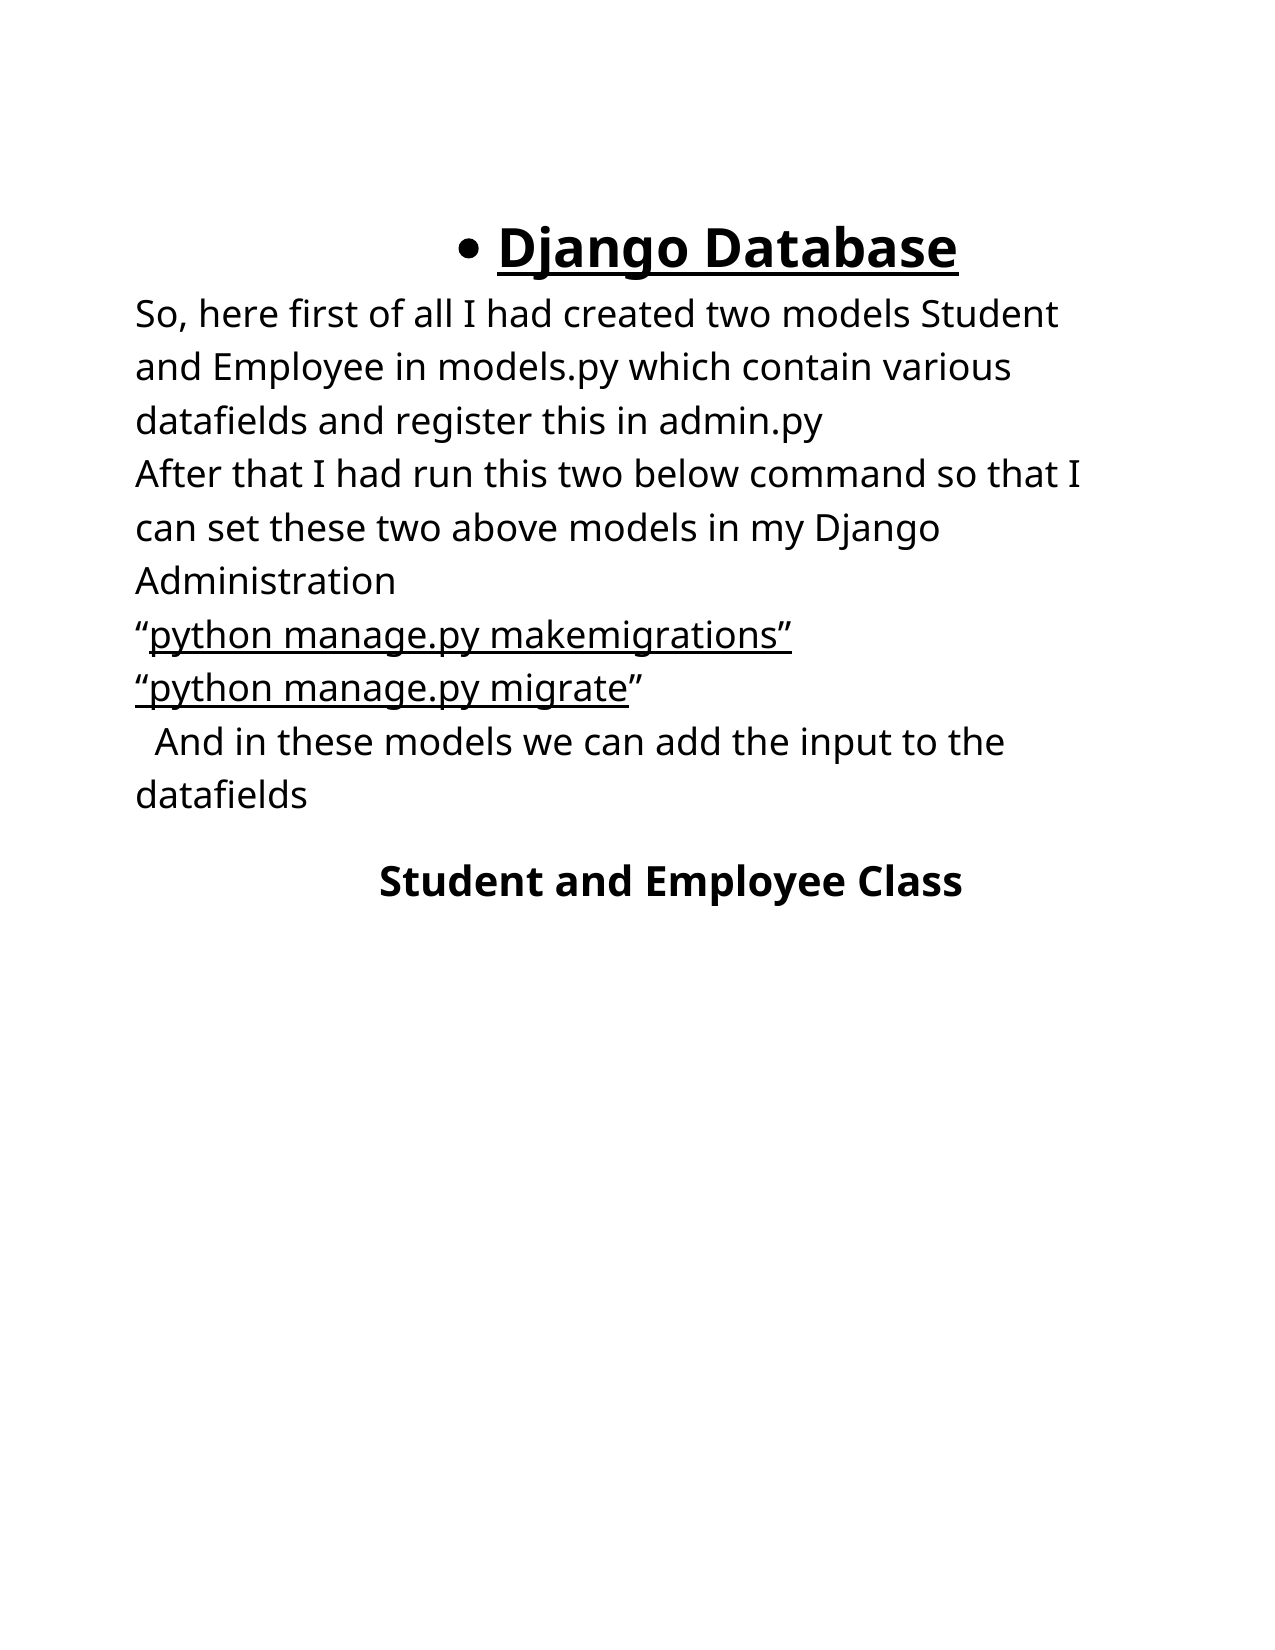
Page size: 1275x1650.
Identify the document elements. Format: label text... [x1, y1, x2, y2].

list And in these models we can add the input to the datafields [135, 715, 1110, 820]
list So, here first of all I had created two models Student and Employee in models.py which contain various datafields and register this in admin.py [135, 287, 1110, 445]
list Student and Employee Class [135, 852, 1110, 908]
list “python manage.py makemigrations” [135, 608, 1110, 659]
list “python manage.py migrate” [135, 662, 1110, 713]
list Django Database [459, 209, 1110, 283]
list After that I had run this two below command so that I can set these two above models in my Django Administration [135, 448, 1110, 606]
